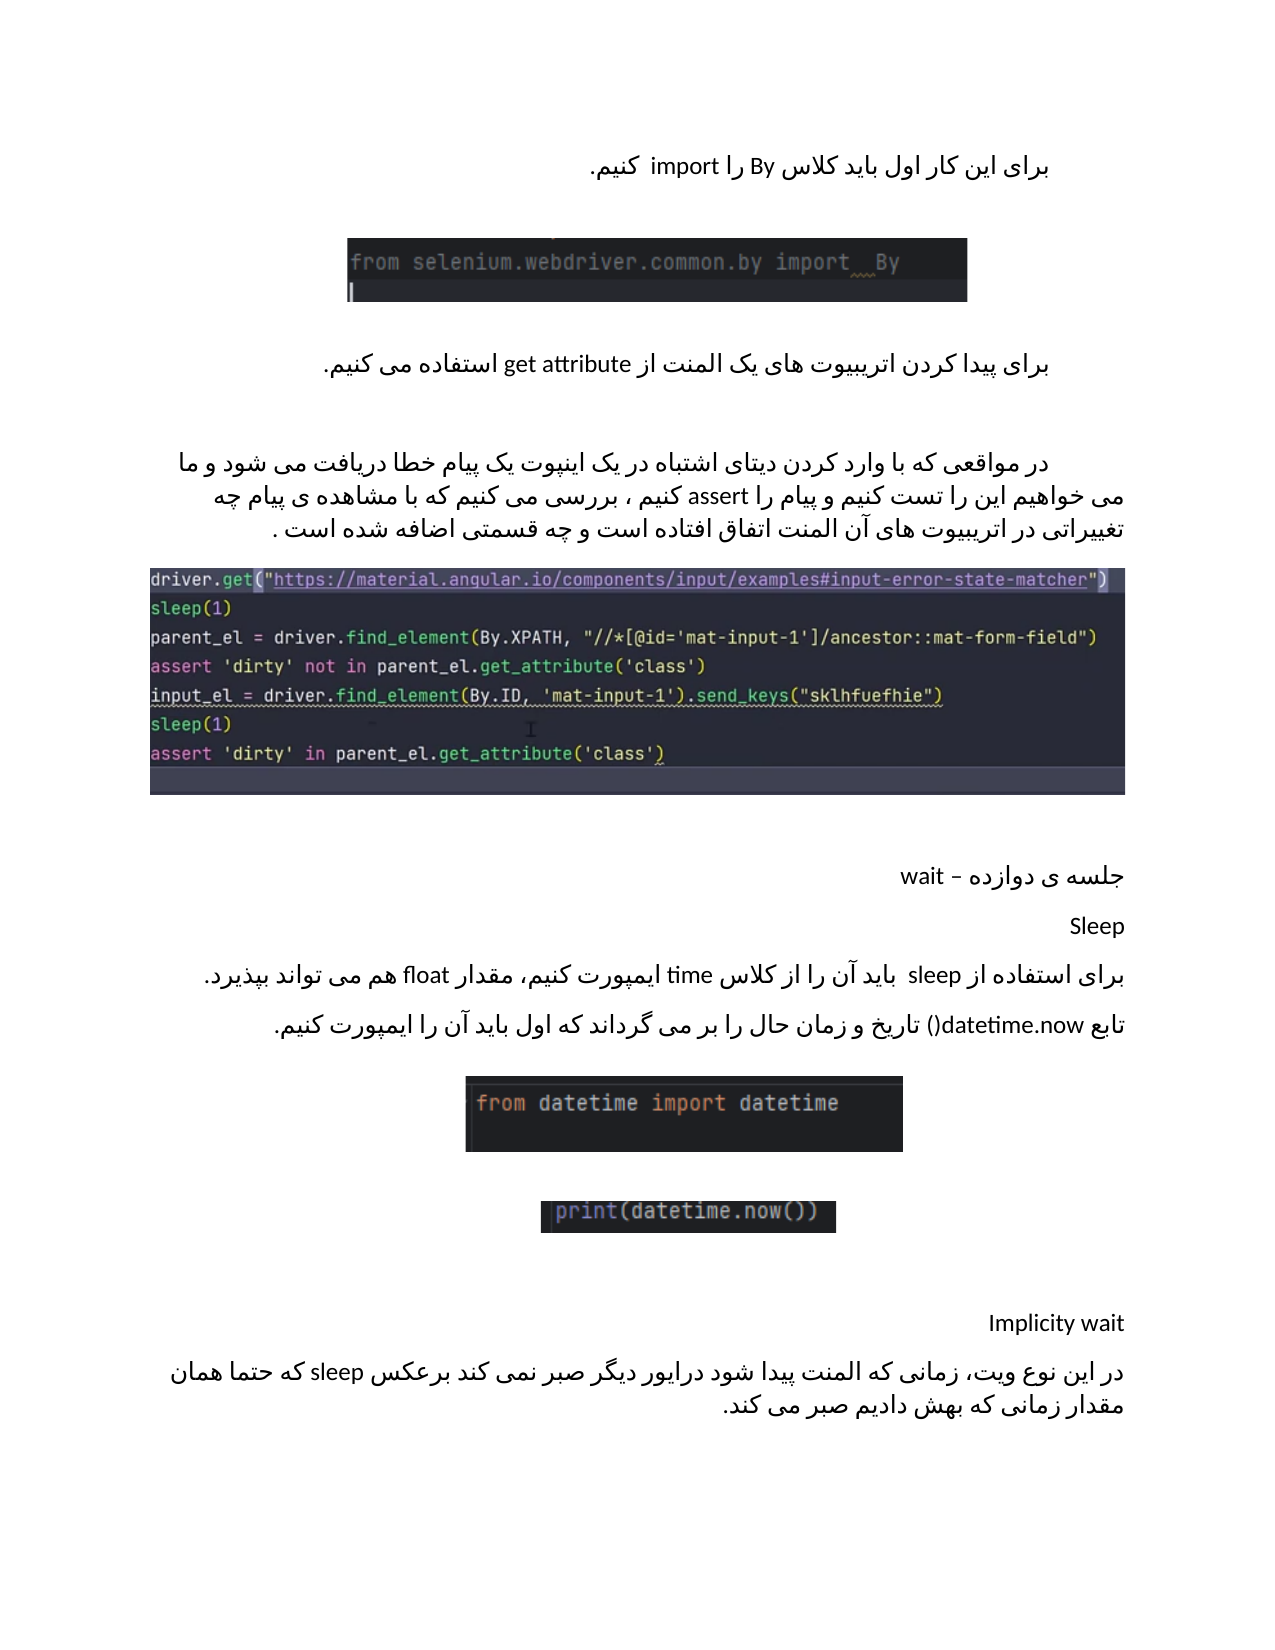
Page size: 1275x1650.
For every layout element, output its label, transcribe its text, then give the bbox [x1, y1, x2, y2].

text تابع datetime.now() تاریخ و زمان حال را بر می گرداند که اول باید آن را ایمپورت کنیم. [150, 1009, 1125, 1040]
text Sleep [150, 910, 1125, 941]
text Implicity wait [150, 1307, 1125, 1337]
picture [465, 1076, 903, 1152]
text در مواقعی که با وارد کردن دیتای اشتباه در یک اینپوت یک پیام خطا دریافت می شود و ما می خواهیم این را تست کنیم و پیام را assert کنیم ، بررسی می کنیم که با مشاهده ی پیام چه تغییراتی در اتریبیوت های آن المنت اتفاق افتاده است و چه قسمتی اضافه شده است . [150, 447, 1125, 544]
text برای استفاده از sleep باید آن را از کلاس time ایمپورت کنیم، مقدار float هم می تواند بپذیرد. [150, 959, 1125, 990]
picture [150, 568, 1125, 795]
picture [540, 1201, 837, 1233]
picture [347, 238, 968, 302]
text جلسه ی دوازده – wait [150, 860, 1125, 891]
text برای پیدا کردن اتریبیوت های یک المنت از get attribute استفاده می کنیم. [150, 348, 1125, 379]
text در این نوع ویت، زمانی که المنت پیدا شود درایور دیگر صبر نمی کند برعکس sleep که حتما همان مقدار زمانی که بهش دادیم صبر می کند. [150, 1356, 1125, 1420]
text برای این کار اول باید کلاس By را import کنیم. [150, 150, 1125, 181]
